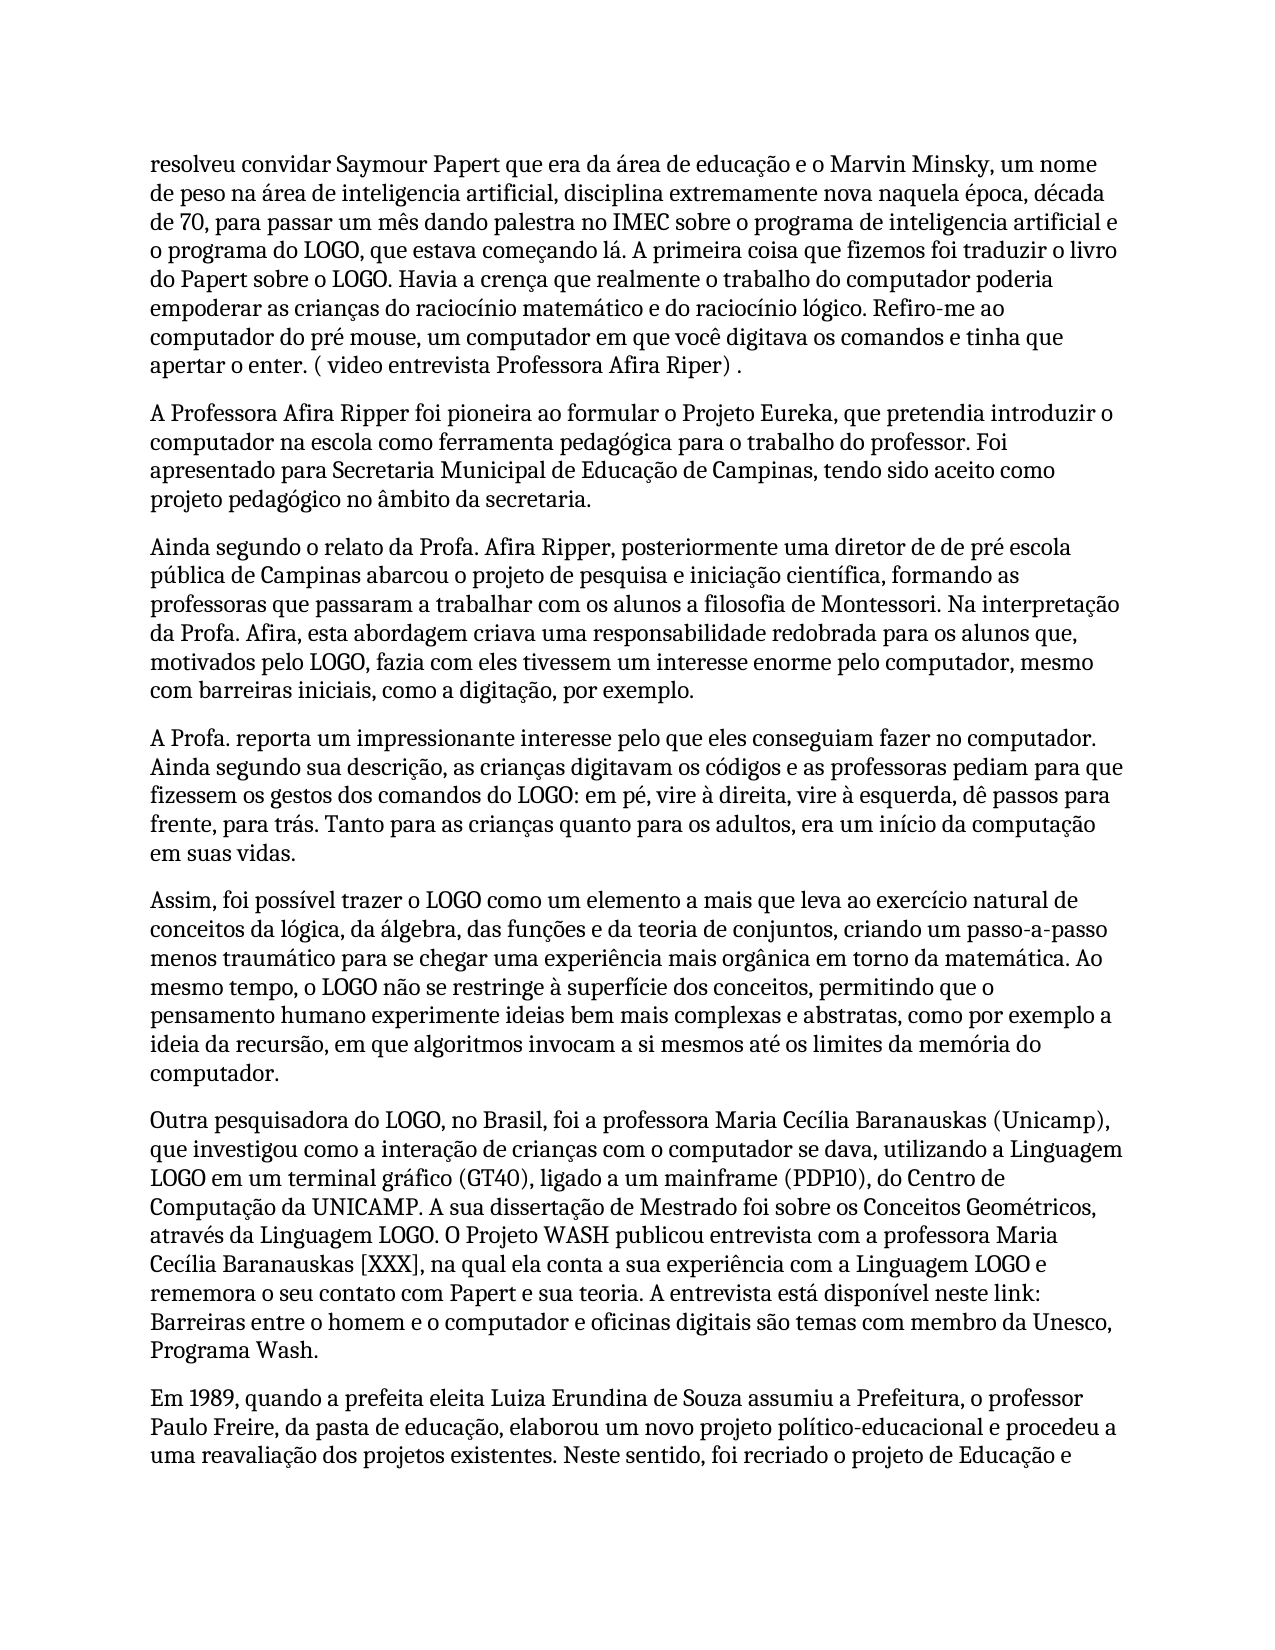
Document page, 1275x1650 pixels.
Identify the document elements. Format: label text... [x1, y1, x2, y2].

text Outra pesquisadora do LOGO, no Brasil, foi a professora Maria Cecília Baranauskas (Unicamp), que investigou como a interação de crianças com o computador se dava, utilizando a Linguagem LOGO em um terminal gráfico (GT40), ligado a um mainframe (PDP10), do Centro de Computação da UNICAMP. A sua dissertação de Mestrado foi sobre os Conceitos Geométricos, através da Linguagem LOGO. O Projeto WASH publicou entrevista com a professora Maria Cecília Baranauskas [XXX], na qual ela conta a sua experiência com a Linguagem LOGO e rememora o seu contato com Papert e sua teoria. A entrevista está disponível neste link: Barreiras entre o homem e o computador e oficinas digitais são temas com membro da Unesco, Programa Wash. [150, 1106, 1125, 1365]
text A Professora Afira Ripper foi pioneira ao formular o Projeto Eureka, que pretendia introduzir o computador na escola como ferramenta pedagógica para o trabalho do professor. Foi apresentado para Secretaria Municipal de Educação de Campinas, tendo sido aceito como projeto pedagógico no âmbito da secretaria. [150, 399, 1125, 514]
text A Profa. reporta um impressionante interesse pelo que eles conseguiam fazer no computador. Ainda segundo sua descrição, as crianças digitavam os códigos e as professoras pediam para que fizessem os gestos dos comandos do LOGO: em pé, vire à direita, vire à esquerda, dê passos para frente, para trás. Tanto para as crianças quanto para os adultos, era um início da computação em suas vidas. [150, 724, 1125, 867]
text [150, 1384, 1125, 1470]
text Ainda segundo o relato da Profa. Afira Ripper, posteriormente uma diretor de de pré escola pública de Campinas abarcou o projeto de pesquisa e iniciação científica, formando as professoras que passaram a trabalhar com os alunos a filosofia de Montessori. Na interpretação da Profa. Afira, esta abordagem criava uma responsabilidade redobrada para os alunos que, motivados pelo LOGO, fazia com eles tivessem um interesse enorme pelo computador, mesmo com barreiras iniciais, como a digitação, por exemplo. [150, 532, 1125, 705]
text Assim, foi possível trazer o LOGO como um elemento a mais que leva ao exercício natural de conceitos da lógica, da álgebra, das funções e da teoria de conjuntos, criando um passo-a-passo menos traumático para se chegar uma experiência mais orgânica em torno da matemática. Ao mesmo tempo, o LOGO não se restringe à superfície dos conceitos, permitindo que o pensamento humano experimente ideias bem mais complexas e abstratas, como por exemplo a ideia da recursão, em que algoritmos invocam a si mesmos até os limites da memória do computador. [150, 886, 1125, 1087]
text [150, 150, 1125, 380]
